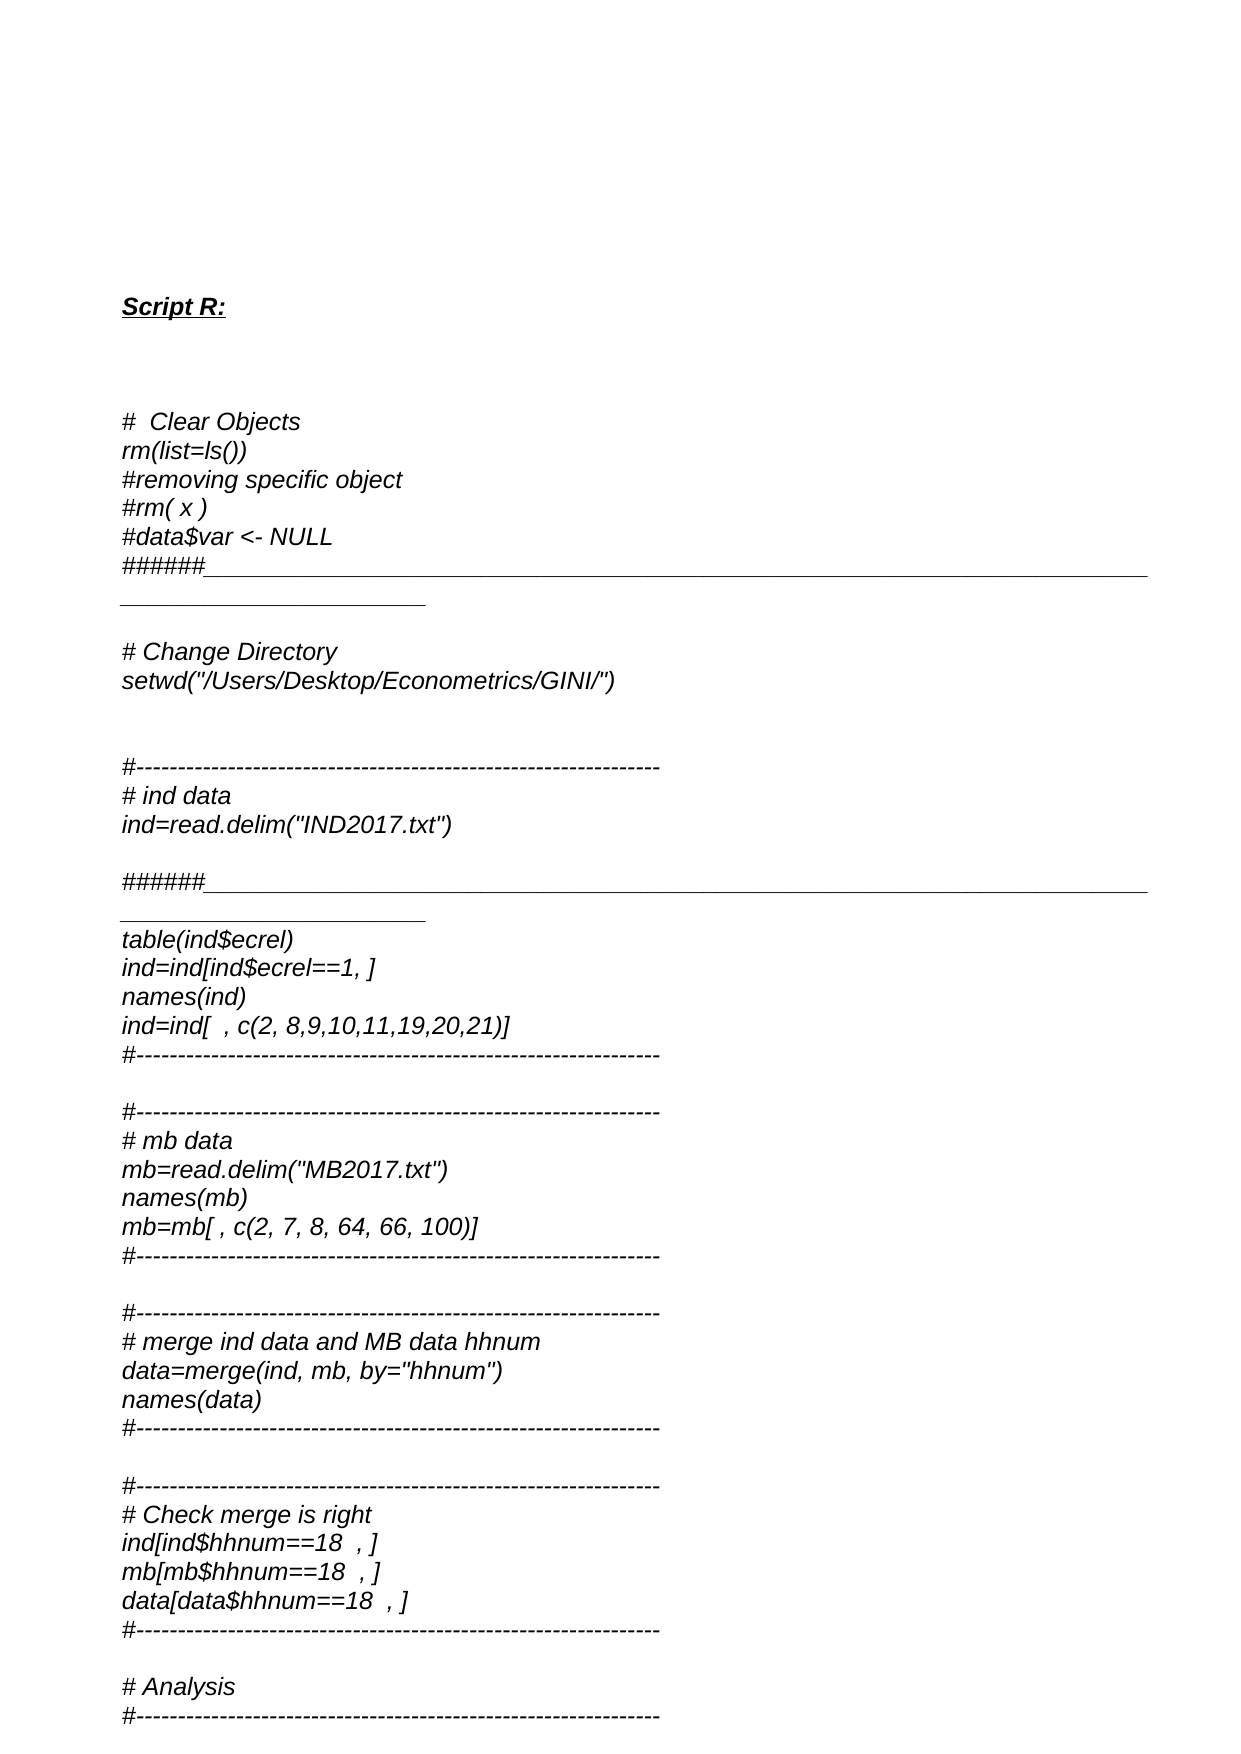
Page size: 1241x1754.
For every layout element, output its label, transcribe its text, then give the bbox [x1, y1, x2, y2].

list # merge ind data and MB data hhnum [122, 1327, 1155, 1356]
list #--------------------------------------------------------------- [122, 1039, 1155, 1068]
list #--------------------------------------------------------------- [122, 1298, 1155, 1327]
list table(ind$ecrel) [122, 924, 1155, 953]
list data=merge(ind, mb, by="hhnum") [122, 1356, 1155, 1384]
list #removing specific object [122, 464, 1155, 493]
list names(data) [122, 1384, 1155, 1413]
list #--------------------------------------------------------------- [122, 1471, 1155, 1499]
list #--------------------------------------------------------------- [122, 1701, 1155, 1729]
list setwd("/Users/Desktop/Econometrics/GINI/") [122, 666, 1155, 694]
list names(ind) [122, 982, 1155, 1011]
list #--------------------------------------------------------------- [122, 1614, 1155, 1643]
list #--------------------------------------------------------------- [122, 752, 1155, 781]
list #rm( x ) [122, 493, 1155, 522]
list # Clear Objects [122, 407, 1155, 436]
list names(mb) [122, 1183, 1155, 1212]
list #--------------------------------------------------------------- [122, 1097, 1155, 1126]
list # ind data [122, 781, 1155, 809]
list ind=ind[ind$ecrel==1, ] [122, 953, 1155, 982]
list mb=read.delim("MB2017.txt") [122, 1154, 1155, 1183]
list mb=mb[ , c(2, 7, 8, 64, 66, 100)] [122, 1212, 1155, 1241]
list ######__________________________________________________________________________________________ [122, 867, 1155, 924]
list rm(list=ls()) [122, 436, 1155, 464]
list # Check merge is right [122, 1499, 1155, 1528]
list ######__________________________________________________________________________________________ [122, 551, 1155, 608]
list ind=ind[ , c(2, 8,9,10,11,19,20,21)] [122, 1011, 1155, 1039]
list #--------------------------------------------------------------- [122, 1413, 1155, 1442]
list #data$var <- NULL [122, 522, 1155, 551]
list # mb data [122, 1126, 1155, 1154]
list ind=read.delim("IND2017.txt") [122, 809, 1155, 838]
list ind[ind$hhnum==18 , ] [122, 1528, 1155, 1557]
list # Analysis [122, 1672, 1155, 1701]
list # Change Directory [122, 637, 1155, 666]
list Script R: [122, 292, 1155, 321]
list data[data$hhnum==18 , ] [122, 1586, 1155, 1614]
list #--------------------------------------------------------------- [122, 1241, 1155, 1269]
list mb[mb$hhnum==18 , ] [122, 1557, 1155, 1586]
